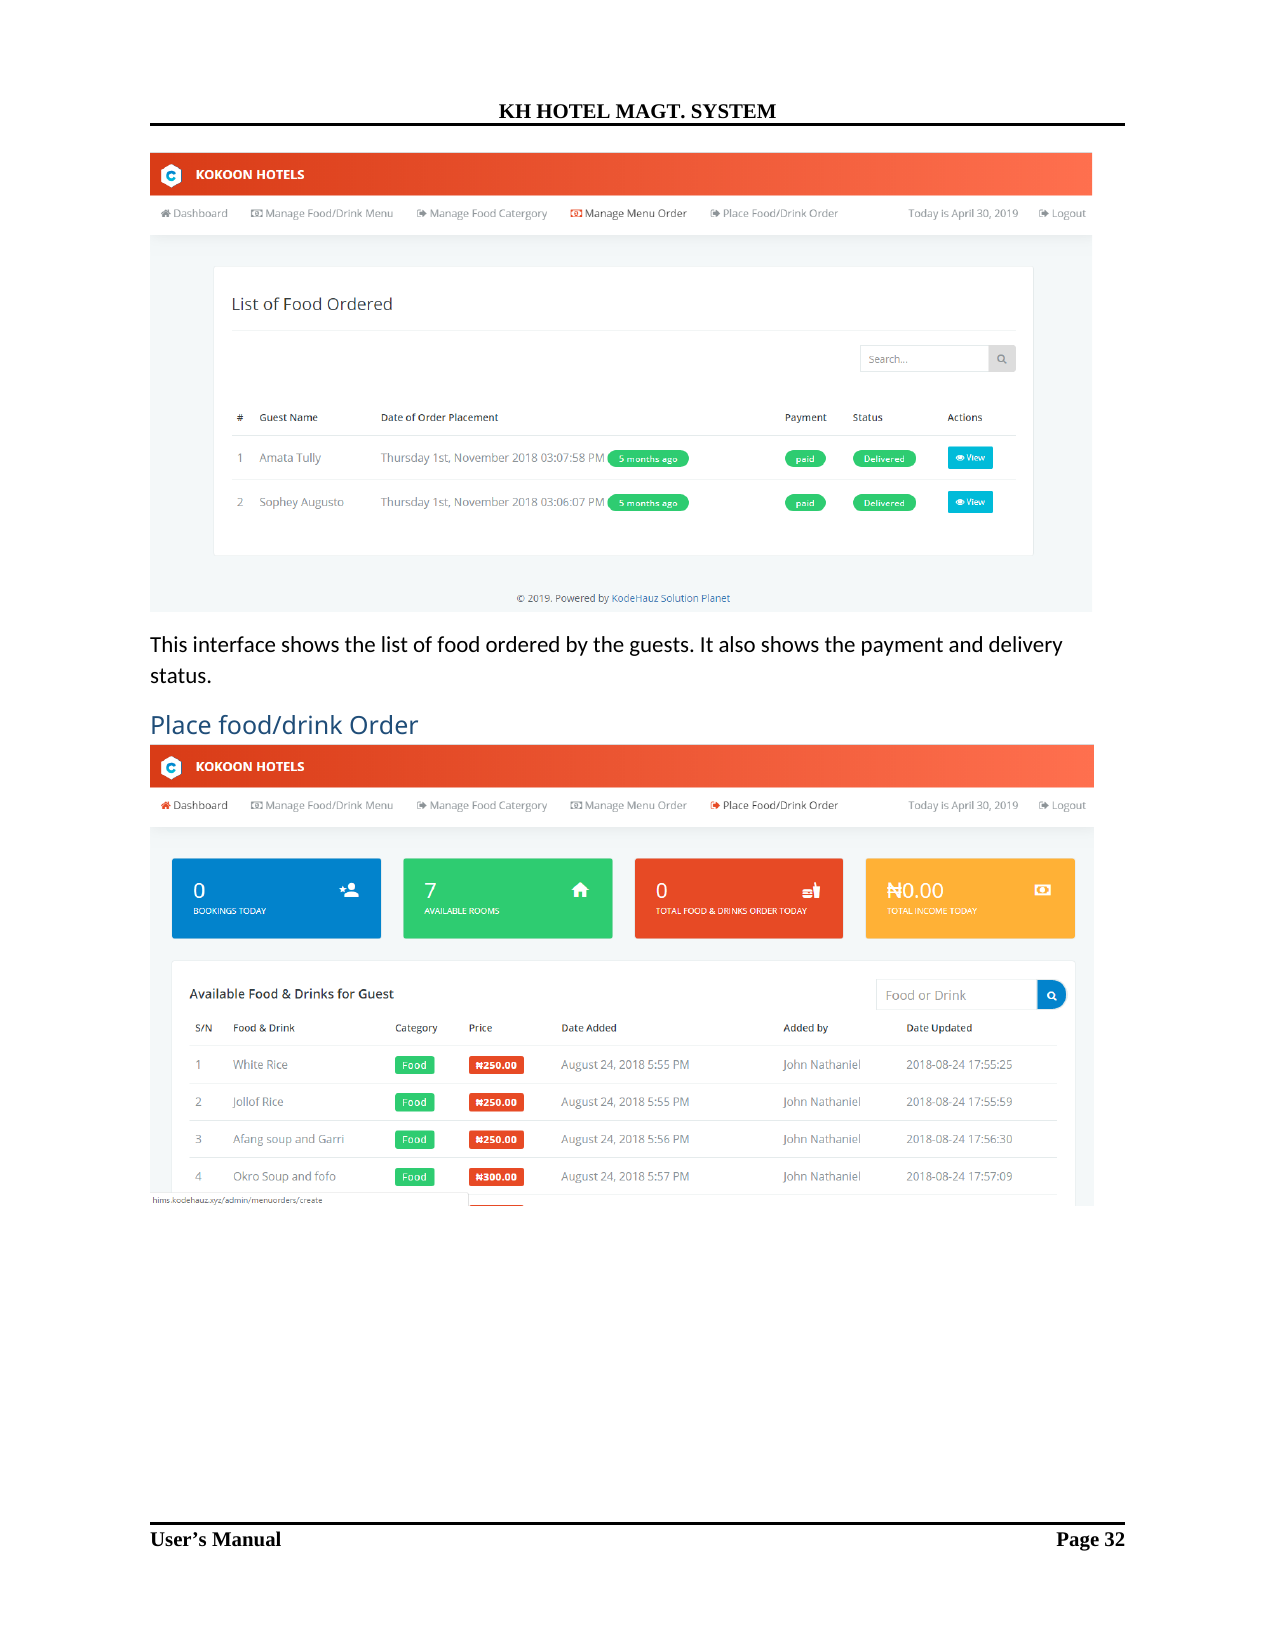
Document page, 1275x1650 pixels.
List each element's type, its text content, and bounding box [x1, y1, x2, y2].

picture [150, 152, 1093, 612]
subtitle Place food/drink Order [150, 708, 1125, 742]
text This interface shows the list of food ordered by the guests. It also shows the payment and delivery status. [150, 631, 1125, 689]
picture [150, 744, 1094, 1206]
